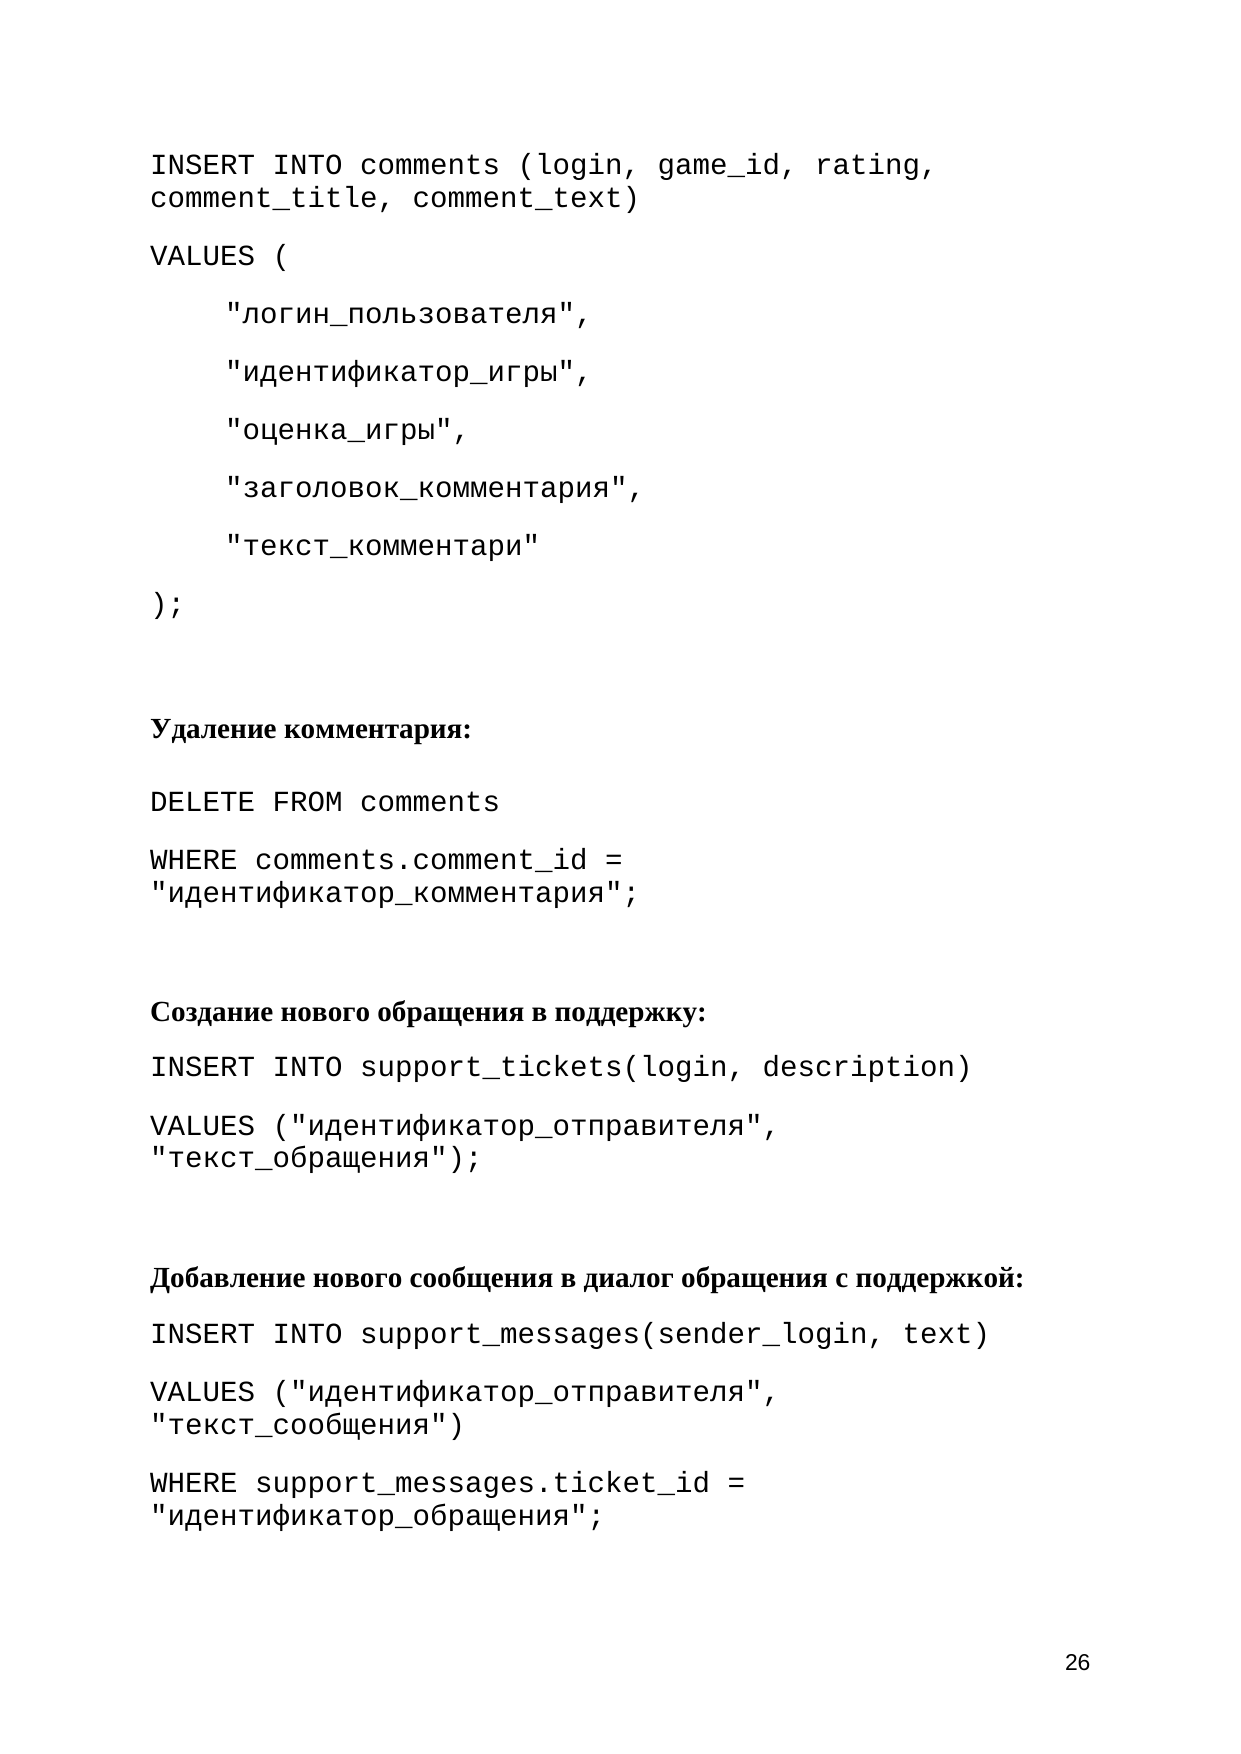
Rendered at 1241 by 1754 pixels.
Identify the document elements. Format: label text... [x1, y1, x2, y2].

text Удаление комментария: [150, 712, 1090, 745]
text DELETE FROM comments [150, 787, 1090, 820]
text "логин_пользователя", [150, 299, 1090, 332]
text Создание нового обращения в поддержку: [150, 994, 1090, 1028]
text "оценка_игры", [150, 415, 1090, 448]
text VALUES ( [150, 241, 1090, 274]
text VALUES ("идентификатор_отправителя", "текст_сообщения") [150, 1377, 1090, 1443]
text Добавление нового сообщения в диалог обращения с поддержкой: [150, 1260, 1090, 1294]
text "заголовок_комментария", [150, 473, 1090, 506]
text VALUES ("идентификатор_отправителя", "текст_обращения"); [150, 1111, 1090, 1177]
text "текст_комментари" [150, 531, 1090, 564]
text ); [150, 589, 1090, 622]
text WHERE support_messages.ticket_id = "идентификатор_обращения"; [150, 1468, 1090, 1534]
text INSERT INTO support_tickets(login, description) [150, 1053, 1090, 1086]
text WHERE comments.comment_id = "идентификатор_комментария"; [150, 845, 1090, 911]
text "идентификатор_игры", [150, 357, 1090, 390]
text INSERT INTO comments (login, game_id, rating, comment_title, comment_text) [150, 150, 1090, 216]
text INSERT INTO support_messages(sender_login, text) [150, 1319, 1090, 1352]
